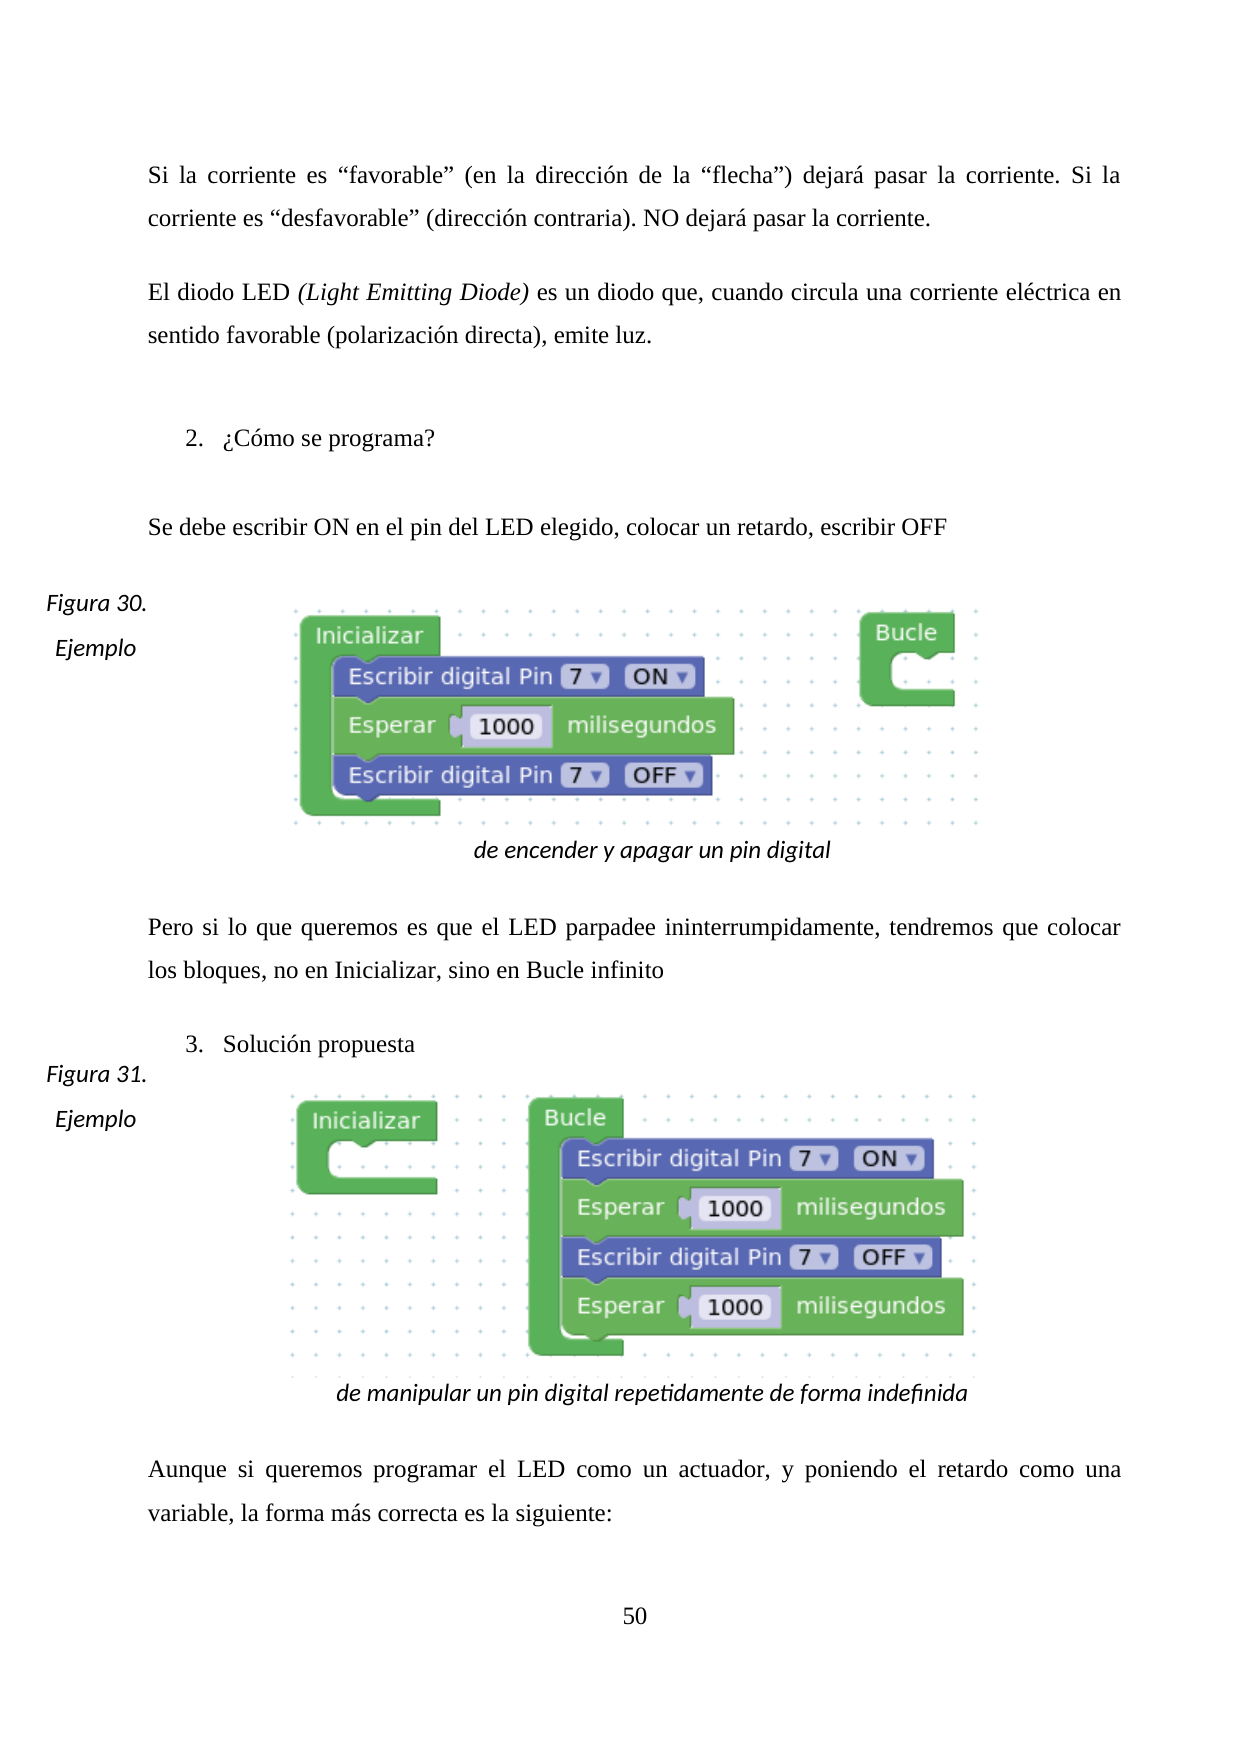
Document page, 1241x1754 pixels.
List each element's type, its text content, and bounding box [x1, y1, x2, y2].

text Pero si lo que queremos es que el LED parpadee ininterrumpidamente, tendremos que colocar los bloques, no en Inicializar, sino en Bucle infinito [148, 912, 1122, 983]
text Se debe escribir ON en el pin del LED elegido, colocar un retardo, escribir OFF [148, 512, 1122, 541]
text Si la corriente es “favorable” (en la dirección de la “flecha”) dejará pasar la corriente. Si la corriente es “desfavorable” (dirección contraria). NO dejará pasar la corriente. [148, 160, 1122, 232]
list Solución propuesta [185, 1029, 1122, 1058]
text El diodo LED (Light Emitting Diode) es un diodo que, cuando circula una corriente eléctrica en sentido favorable (polarización directa), emite luz. [148, 277, 1122, 349]
text Aunque si queremos programar el LED como un actuador, y poniendo el retardo como una variable, la forma más correcta es la siguiente: [148, 1454, 1122, 1526]
list ¿Cómo se programa? [185, 423, 1122, 452]
picture [281, 1085, 988, 1378]
picture [286, 603, 991, 835]
